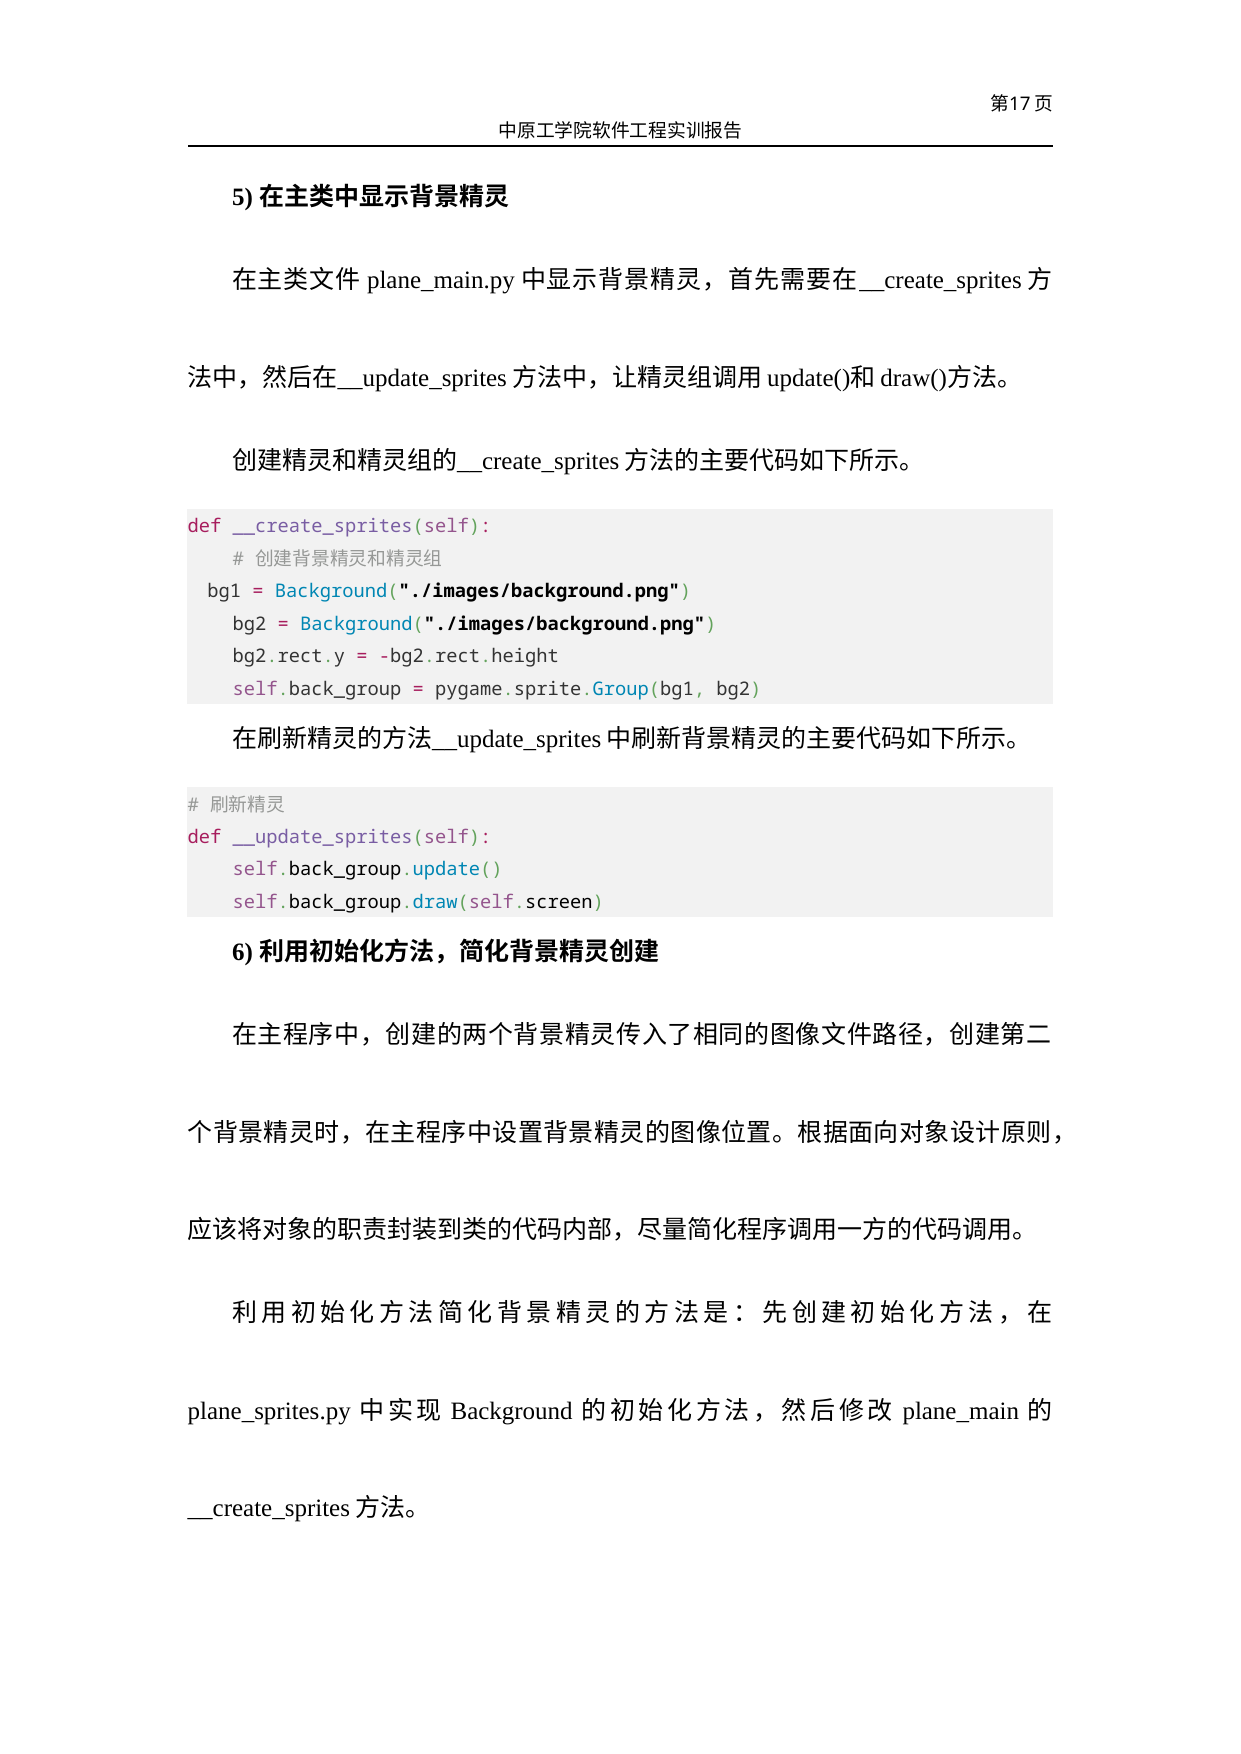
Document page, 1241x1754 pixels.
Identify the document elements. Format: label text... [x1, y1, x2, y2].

text 5) 在主类中显示背景精灵 [187, 162, 1053, 227]
text 创建精灵和精灵组的__create_sprites方法的主要代码如下所示。 [187, 426, 1053, 491]
text # 刷新精灵 def __update_sprites(self): self.back_group.update() self.back_group.draw(self.screen) [187, 787, 1053, 917]
text 利用初始化方法简化背景精灵的方法是：先创建初始化方法，在plane_sprites.py中实现Background的初始化方法，然后修改plane_main的__create_sprites方法。 [187, 1278, 1053, 1538]
text 在刷新精灵的方法__update_sprites中刷新背景精灵的主要代码如下所示。 [187, 704, 1053, 769]
text 6) 利用初始化方法，简化背景精灵创建 [187, 917, 1053, 982]
text 在主类文件plane_main.py中显示背景精灵，首先需要在__create_sprites方法中，然后在__update_sprites方法中，让精灵组调用update()和draw()方法。 [187, 245, 1053, 408]
text def __create_sprites(self): # 创建背景精灵和精灵组 bg1 = Background("./images/background.png") bg2 = Background("./images/background.png") bg2.rect.y = -bg2.rect.height self.back_group = pygame.sprite.Group(bg1, bg2) [187, 509, 1053, 704]
text 在主程序中，创建的两个背景精灵传入了相同的图像文件路径，创建第二个背景精灵时，在主程序中设置背景精灵的图像位置。根据面向对象设计原则，应该将对象的职责封装到类的代码内部，尽量简化程序调用一方的代码调用。 [187, 1000, 1053, 1260]
